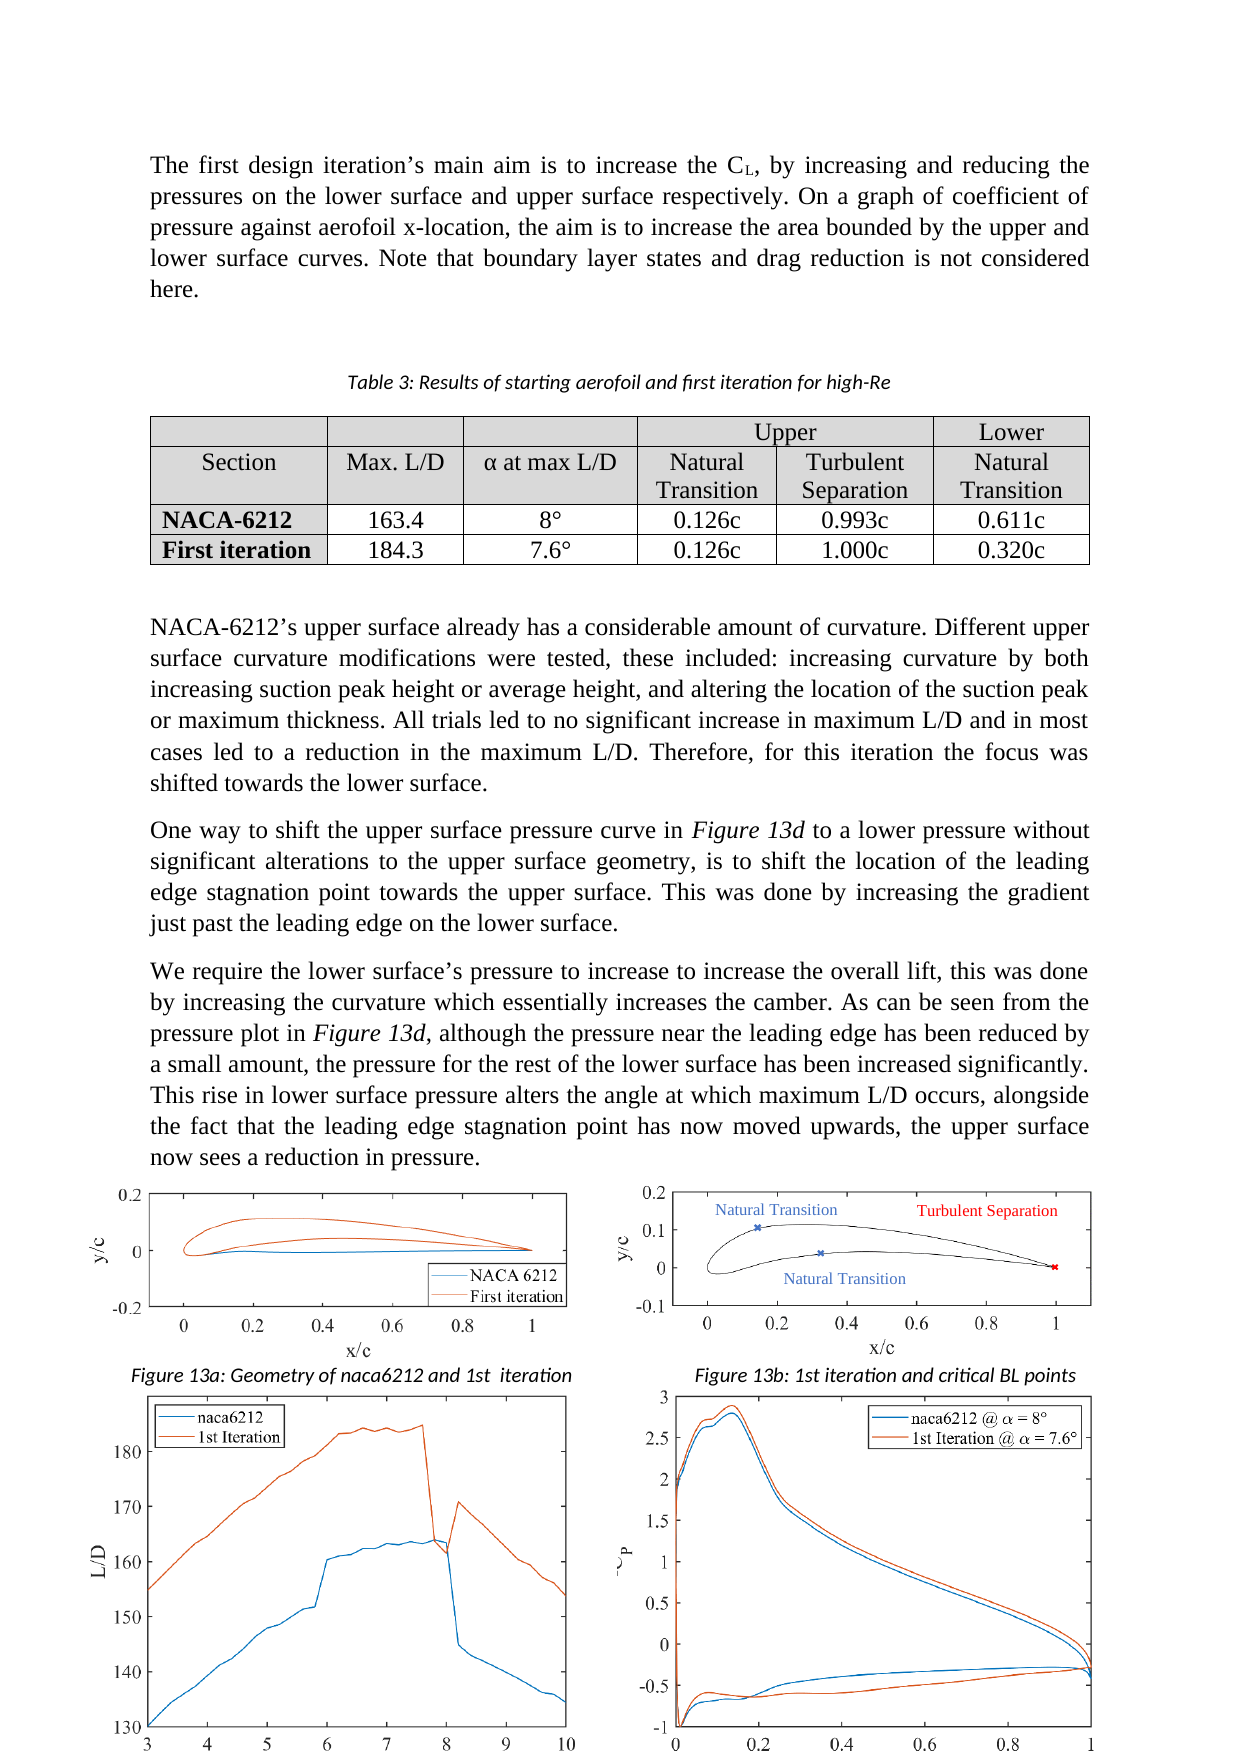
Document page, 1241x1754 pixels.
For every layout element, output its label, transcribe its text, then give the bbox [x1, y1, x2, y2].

table_header [328, 417, 463, 446]
table_cell Section [151, 447, 327, 504]
table_cell 184.3 [328, 535, 463, 564]
table_cell Natural Transition [638, 447, 776, 504]
table_cell α at max L/D [464, 447, 637, 504]
text NACA-6212’s upper surface already has a considerable amount of curvature. Different upper surface curvature modifications were tested, these included: increasing curvature by both increasing suction peak height or average height, and altering the location of the suction peak or maximum thickness. All trials led to no significant increase in maximum L/D and in most cases led to a reduction in the maximum L/D. Therefore, for this iteration the focus was shifted towards the lower surface. [150, 612, 1090, 796]
table_cell 0.126c [638, 505, 776, 534]
text The first design iteration’s main aim is to increase the CL, by increasing and reducing the pressures on the lower surface and upper surface respectively. On a graph of coefficient of pressure against aerofoil x-location, the aim is to increase the area bounded by the upper and lower surface curves. Note that boundary layer states and drag reduction is not considered here. [150, 150, 1090, 303]
table_cell 0.993c [777, 505, 933, 534]
table_cell 8° [464, 505, 637, 534]
table_cell 0.126c [638, 535, 776, 564]
table_cell 0.611c [934, 505, 1089, 534]
table_cell 0.320c [934, 535, 1089, 564]
table_cell Natural Transition [934, 447, 1089, 504]
text We require the lower surface’s pressure to increase to increase the overall lift, this was done by increasing the curvature which essentially increases the camber. As can be seen from the pressure plot in Figure 13d, although the pressure near the leading edge has been reduced by a small amount, the pressure for the rest of the lower surface has been increased significantly. This rise in lower surface pressure alters the angle at which maximum L/D occurs, alongside the fact that the leading edge stagnation point has now moved upwards, the upper surface now sees a reduction in pressure. [150, 956, 1090, 1171]
table_cell 163.4 [328, 505, 463, 534]
table_header [151, 417, 327, 446]
table_cell 7.6° [464, 535, 637, 564]
table_header Upper [638, 417, 933, 446]
table_header [464, 417, 637, 446]
table_cell 1.000c [777, 535, 933, 564]
table_cell Max. L/D [328, 447, 463, 504]
table_cell First iteration [151, 535, 327, 564]
text Table 3: Results of starting aerofoil and first iteration for high-Re [150, 369, 1090, 395]
text One way to shift the upper surface pressure curve in Figure 13d to a lower pressure without significant alterations to the upper surface geometry, is to shift the location of the leading edge stagnation point towards the upper surface. This was done by increasing the gradient just past the leading edge on the lower surface. [150, 815, 1090, 937]
table_cell Turbulent Separation [777, 447, 933, 504]
picture [78, 1178, 1142, 1361]
picture [77, 1365, 1142, 1754]
table_header Lower [934, 417, 1089, 446]
table_cell NACA-6212 [151, 505, 327, 534]
